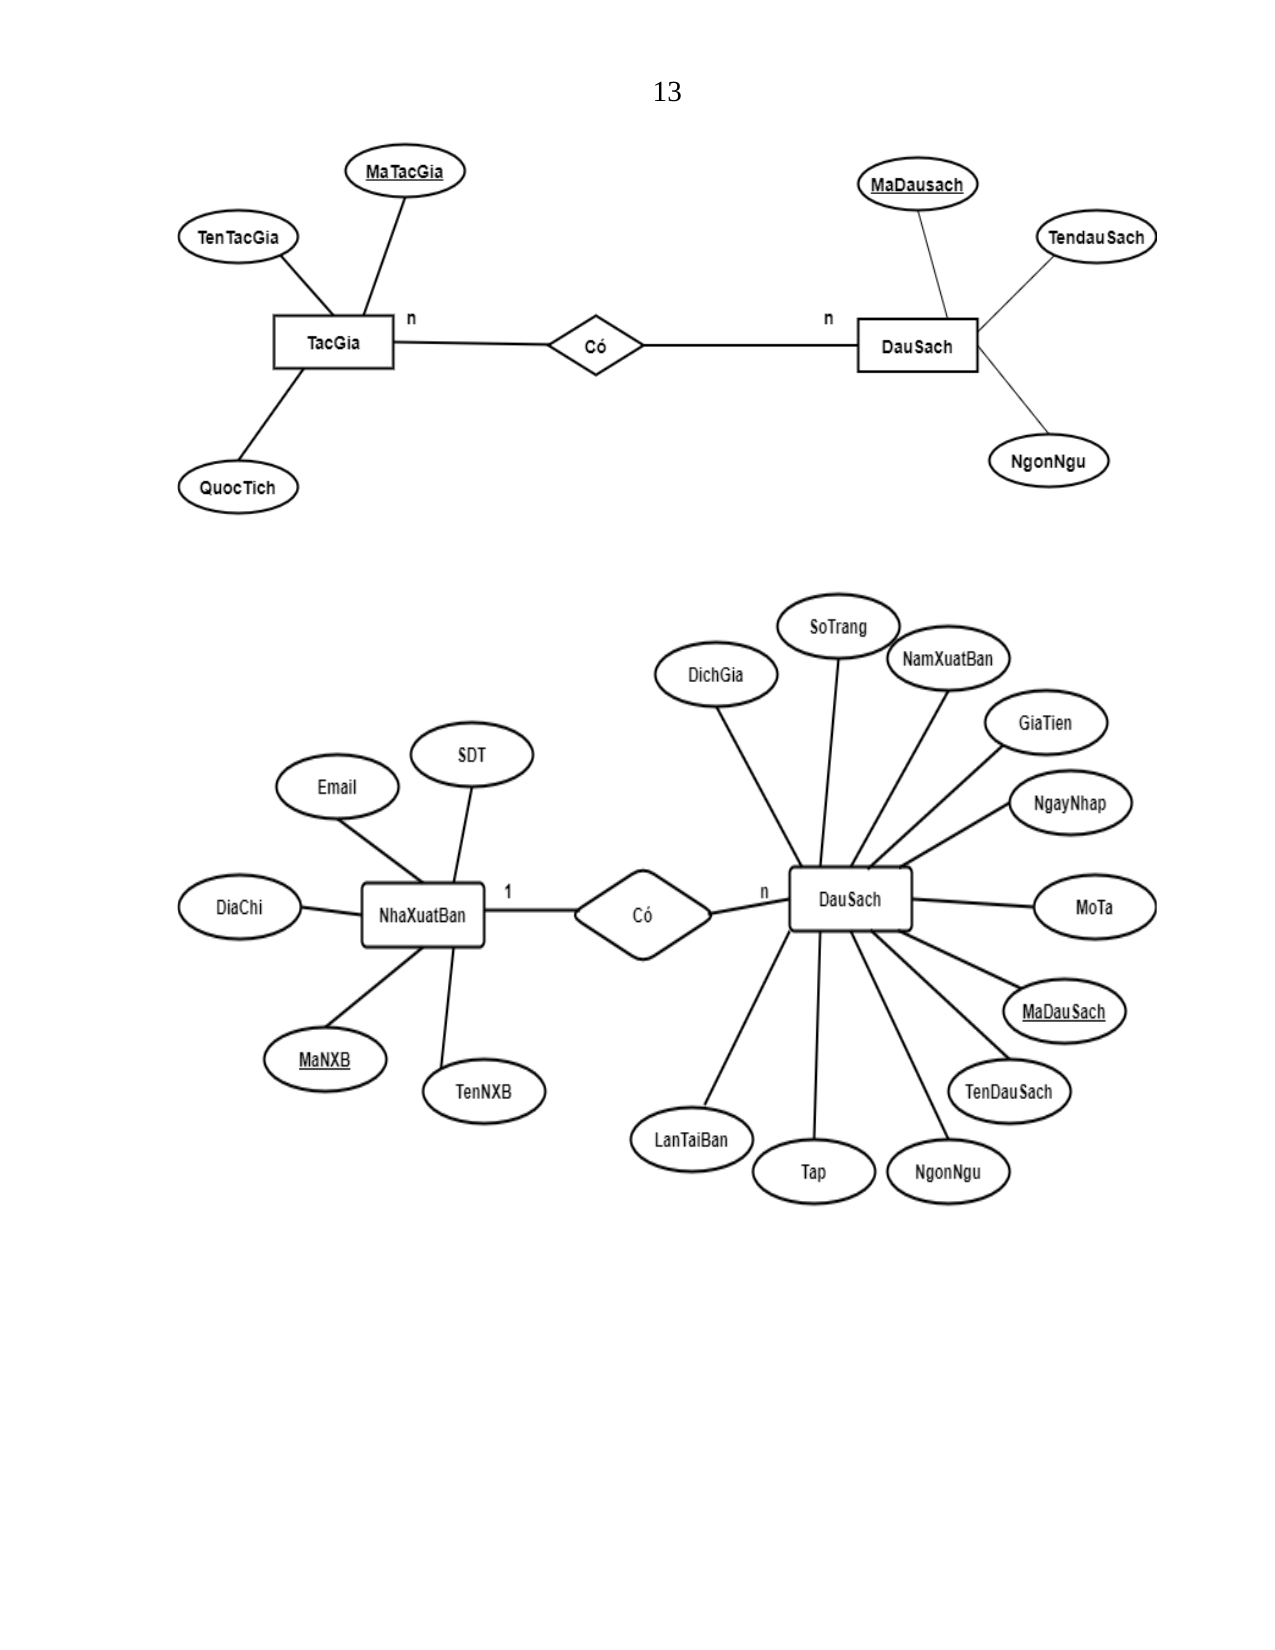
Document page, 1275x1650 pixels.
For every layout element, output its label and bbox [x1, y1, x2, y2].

picture [177, 589, 1157, 1208]
picture [177, 141, 1157, 518]
